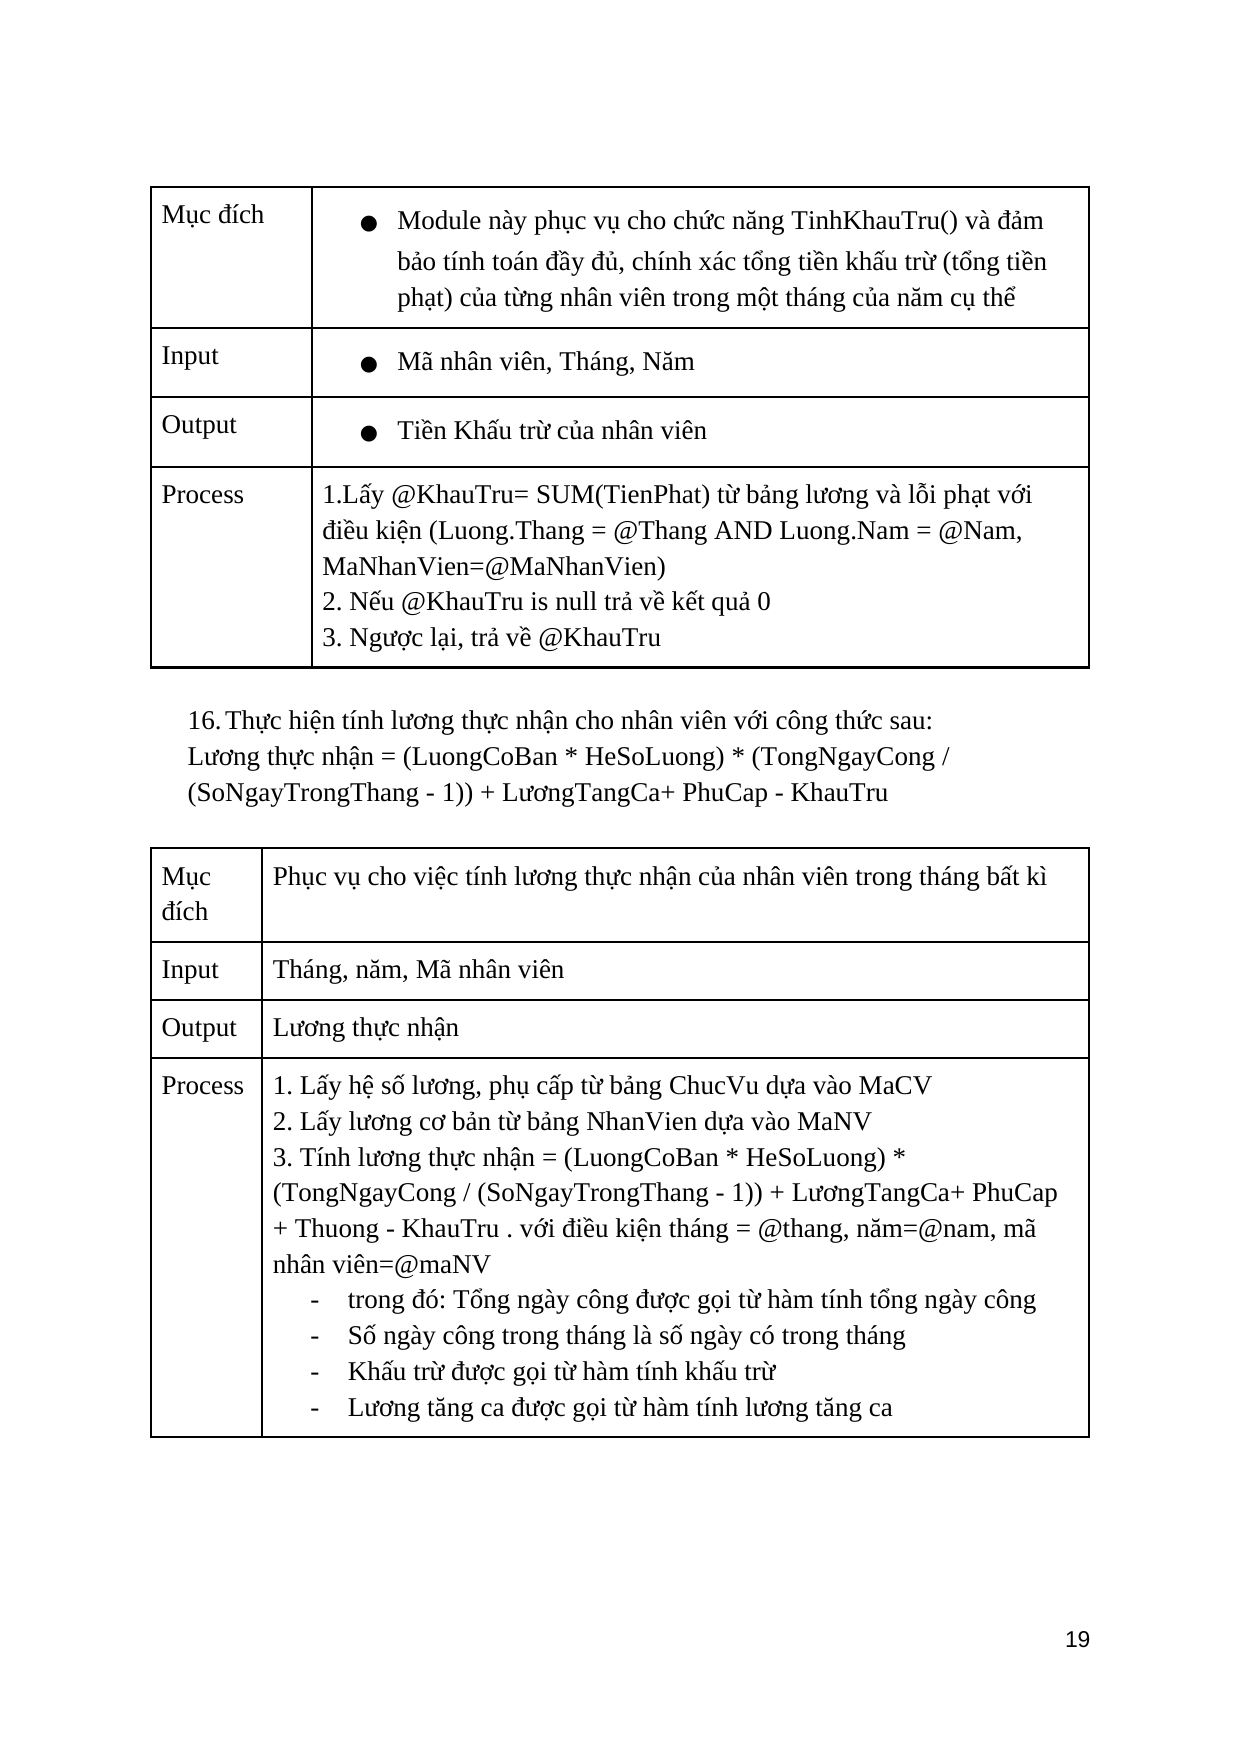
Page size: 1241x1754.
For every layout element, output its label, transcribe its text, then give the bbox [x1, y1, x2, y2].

table_cell 1. Lấy hệ số lương, phụ cấp từ bảng ChucVu dựa vào MaCV 2. Lấy lương cơ bản từ bảng NhanVien dựa vào MaNV 3. Tính lương thực nhận = (LuongCoBan * HeSoLuong) * (TongNgayCong / (SoNgayTrongThang - 1)) + LươngTangCa+ PhuCap + Thuong - KhauTru . với điều kiện tháng = @thang, năm=@nam, mã nhân viên=@maNV trong đó: Tổng ngày công được gọi từ hàm tính tổng ngày công Số ngày công trong tháng là số ngày có trong tháng Khấu trừ được gọi từ hàm tính khấu trừ Lương tăng ca được gọi từ hàm tính lương tăng ca [263, 1059, 1088, 1436]
table_cell Output [152, 1001, 261, 1057]
table_header Mục đích [152, 849, 261, 941]
table_cell Input [152, 943, 261, 999]
table_header Mục đích [152, 188, 311, 327]
list Thực hiện tính lương thực nhận cho nhân viên với công thức sau: [187, 704, 1090, 735]
table_header Module này phục vụ cho chức năng TinhKhauTru() và đảm bảo tính toán đầy đủ, chính xác tổng tiền khấu trừ (tổng tiền phạt) của từng nhân viên trong một tháng của năm cụ thể [313, 188, 1088, 327]
table_cell Process [152, 468, 311, 666]
table_cell Input [152, 329, 311, 396]
table_cell Mã nhân viên, Tháng, Năm [313, 329, 1088, 396]
table_cell Tiền Khấu trừ của nhân viên [313, 398, 1088, 466]
table_cell Output [152, 398, 311, 466]
table_header Phục vụ cho việc tính lương thực nhận của nhân viên trong tháng bất kì [263, 849, 1088, 941]
text Lương thực nhận = (LuongCoBan * HeSoLuong) * (TongNgayCong / (SoNgayTrongThang - 1)) + LươngTangCa+ PhuCap - KhauTru [187, 740, 1090, 807]
table_cell 1.Lấy @KhauTru= SUM(TienPhat) từ bảng lương và lỗi phạt với điều kiện (Luong.Thang = @Thang AND Luong.Nam = @Nam, MaNhanVien=@MaNhanVien) 2. Nếu @KhauTru is null trả về kết quả 0 3. Ngược lại, trả về @KhauTru [313, 468, 1088, 666]
table_cell Tháng, năm, Mã nhân viên [263, 943, 1088, 999]
table_cell Lương thực nhận [263, 1001, 1088, 1057]
table_cell Process [152, 1059, 261, 1436]
